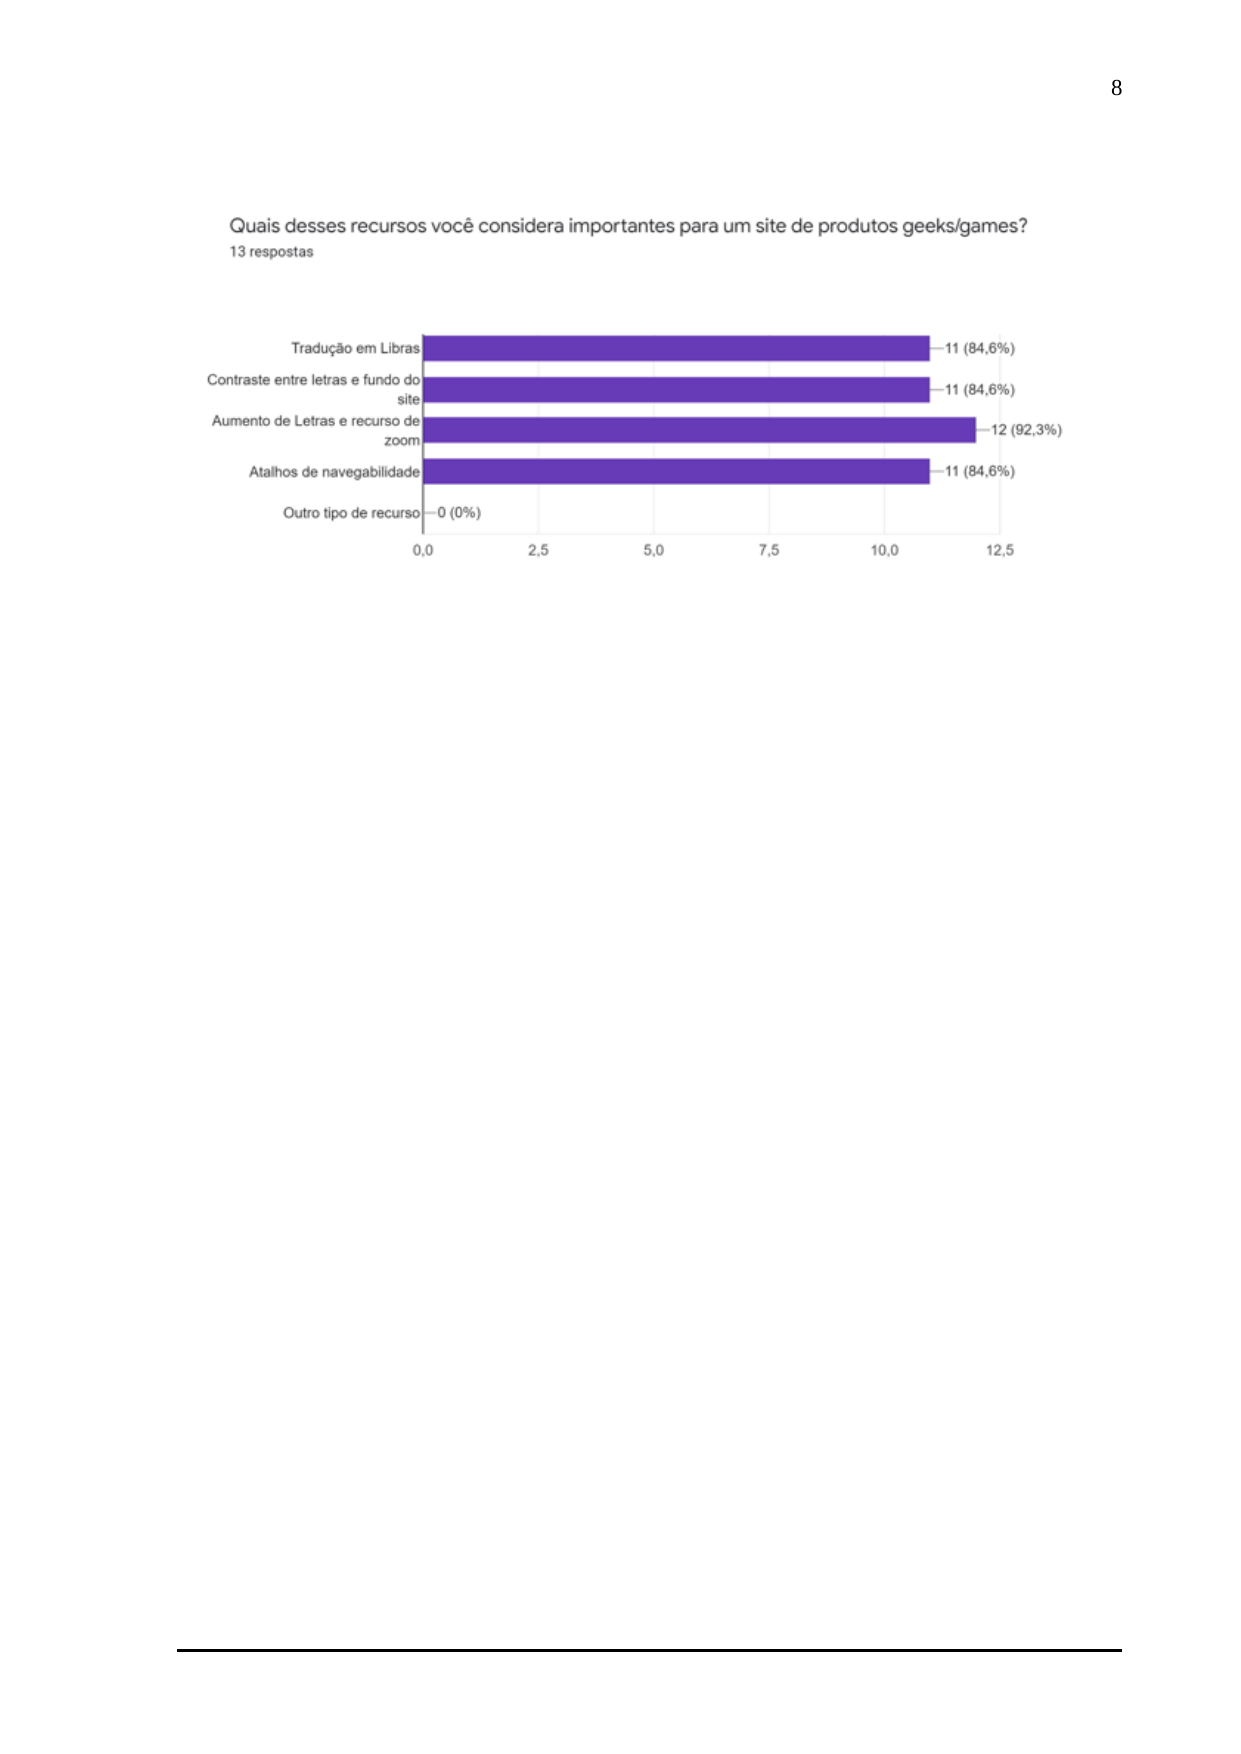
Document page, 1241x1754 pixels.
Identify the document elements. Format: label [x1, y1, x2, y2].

picture [177, 147, 1118, 687]
